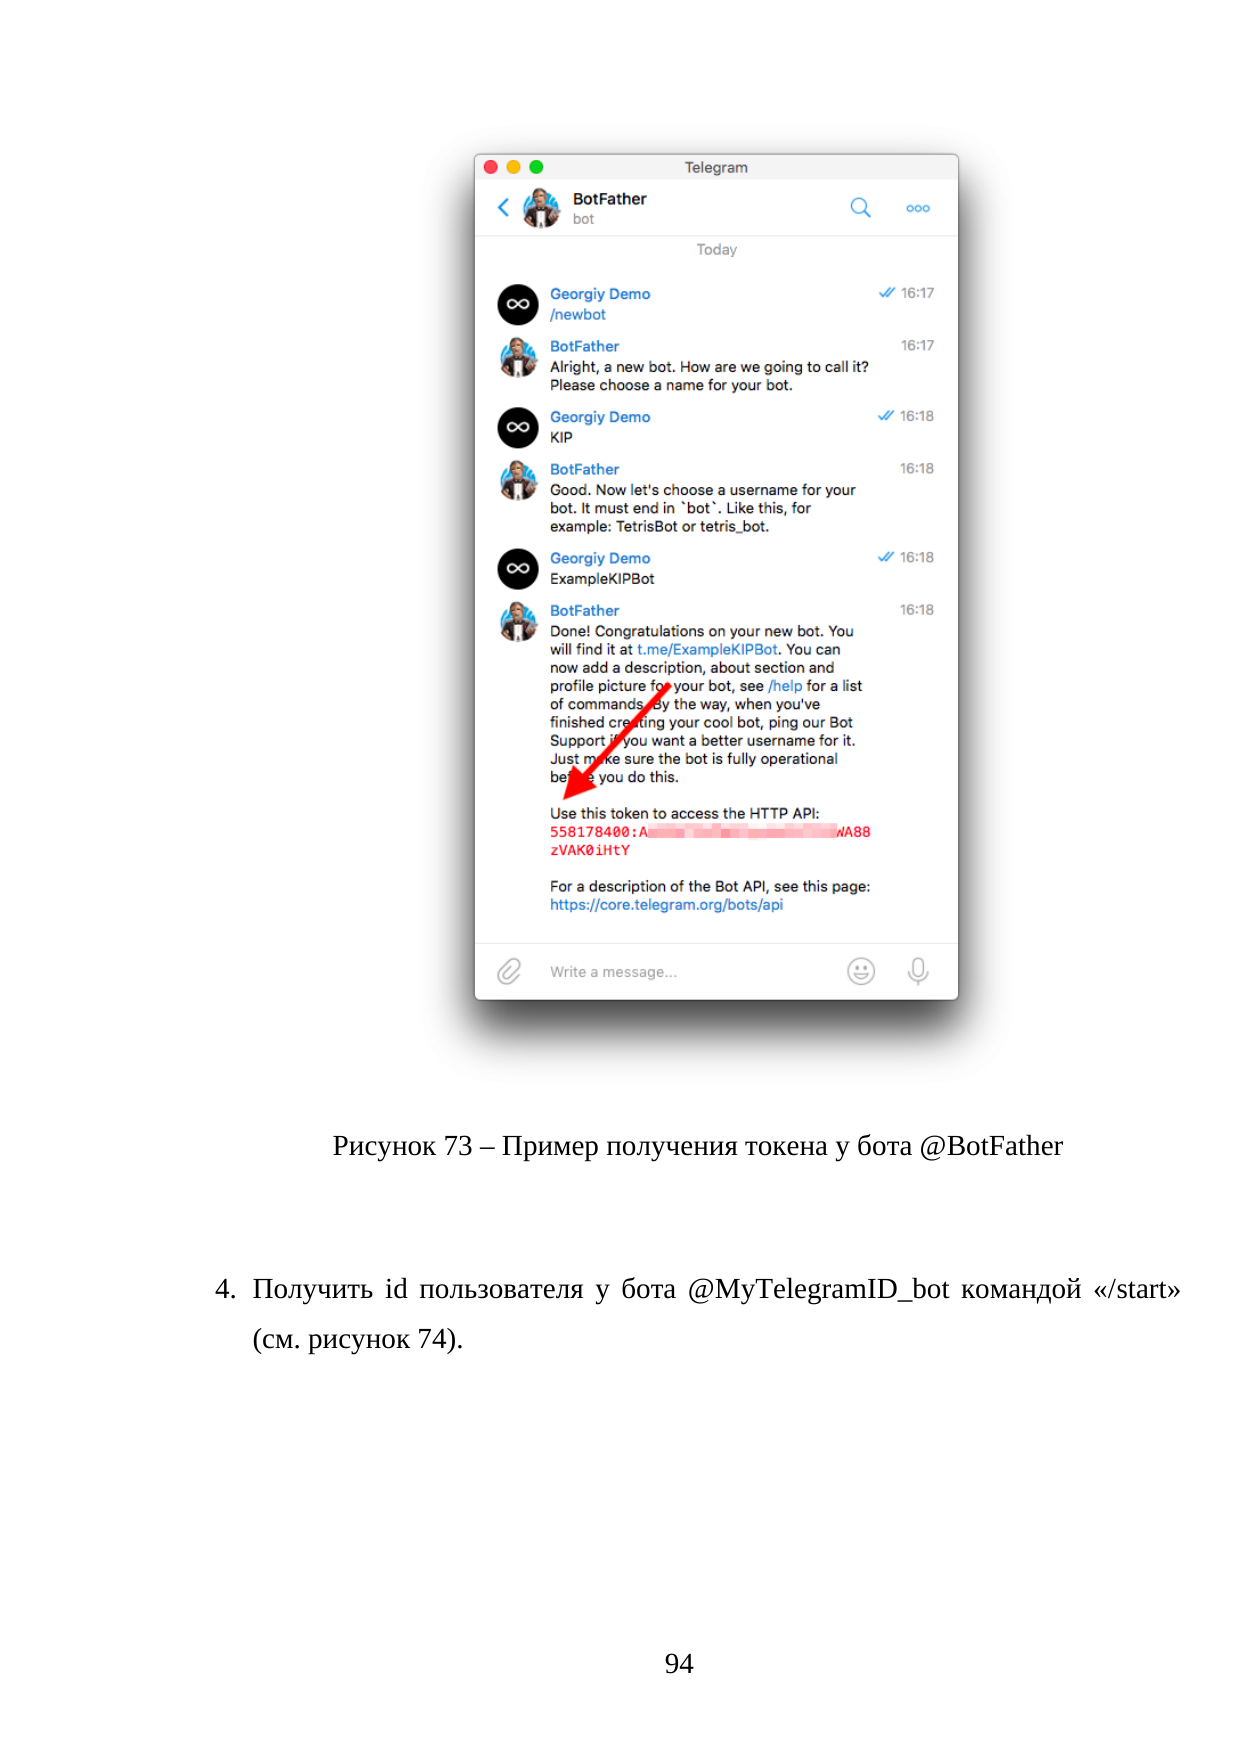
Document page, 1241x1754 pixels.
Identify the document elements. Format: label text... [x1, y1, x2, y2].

picture [411, 118, 1022, 1091]
text Рисунок 73 – Пример получения токена у бота @BotFather [215, 1128, 1181, 1162]
list Получить id пользователя у бота @MyTelegramID_bot командой «/start» (см. рисунок 74). [215, 1271, 1181, 1354]
